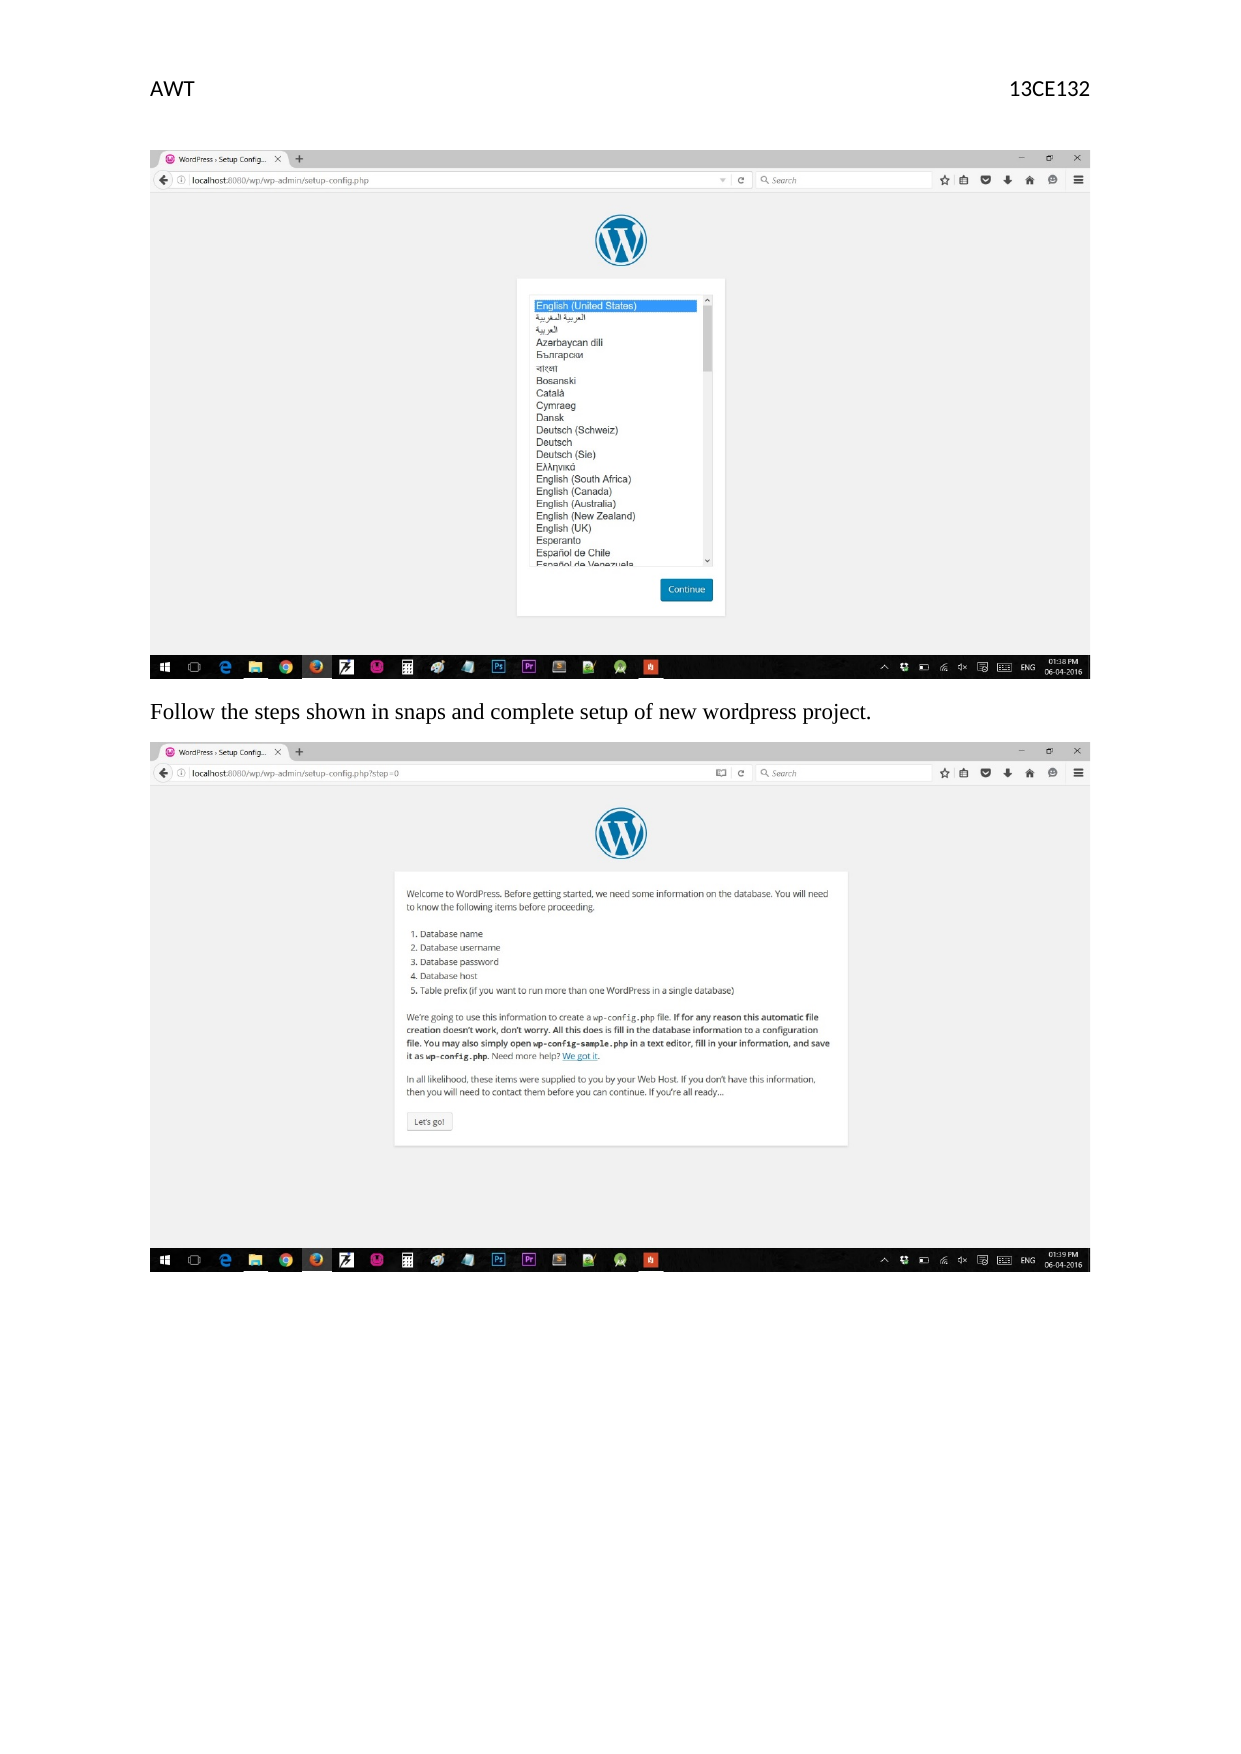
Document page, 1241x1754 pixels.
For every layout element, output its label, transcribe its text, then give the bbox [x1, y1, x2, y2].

picture [150, 742, 1091, 1272]
picture [150, 150, 1091, 679]
text Follow the steps shown in snaps and complete setup of new wordpress project. [150, 698, 1090, 724]
